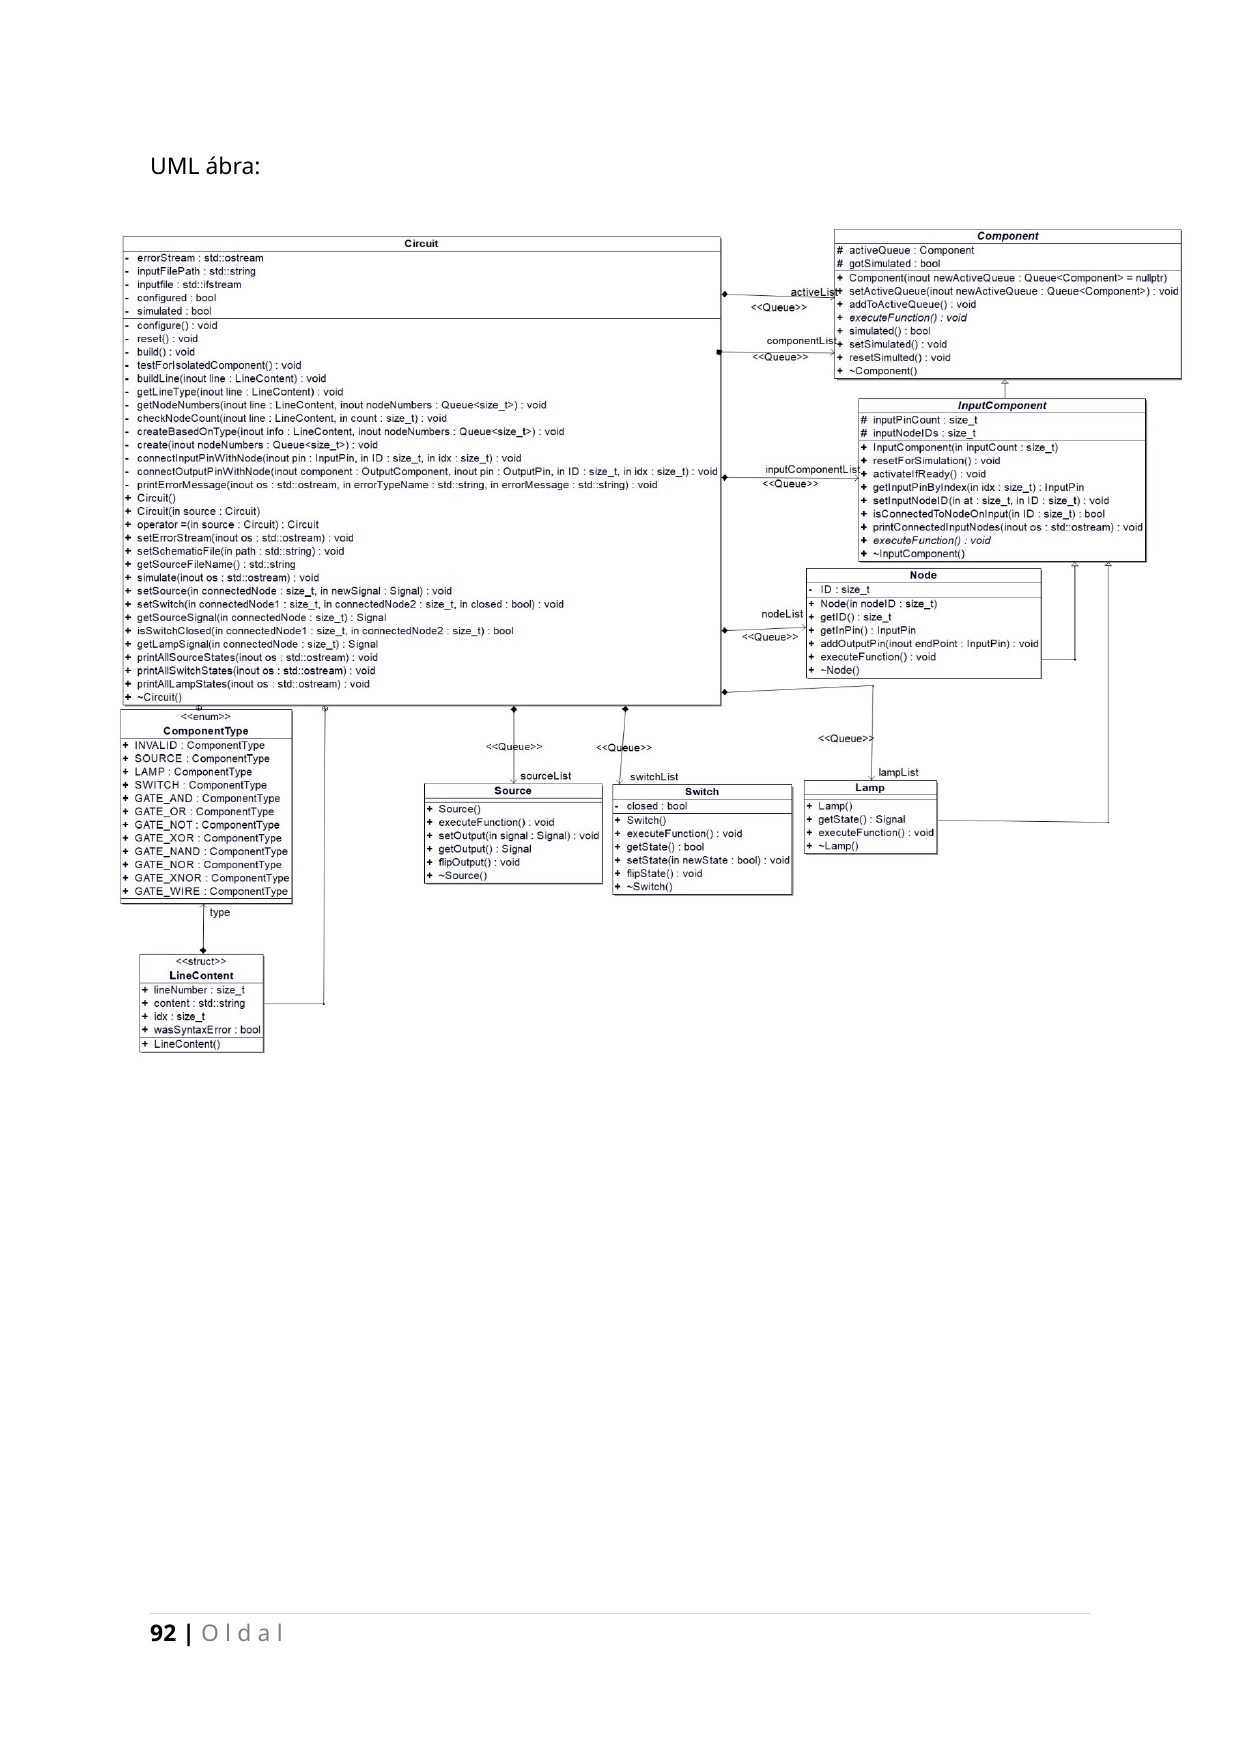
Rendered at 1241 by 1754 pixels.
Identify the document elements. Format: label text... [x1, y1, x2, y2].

picture [73, 206, 1188, 1059]
text UML ábra: [150, 150, 1090, 181]
